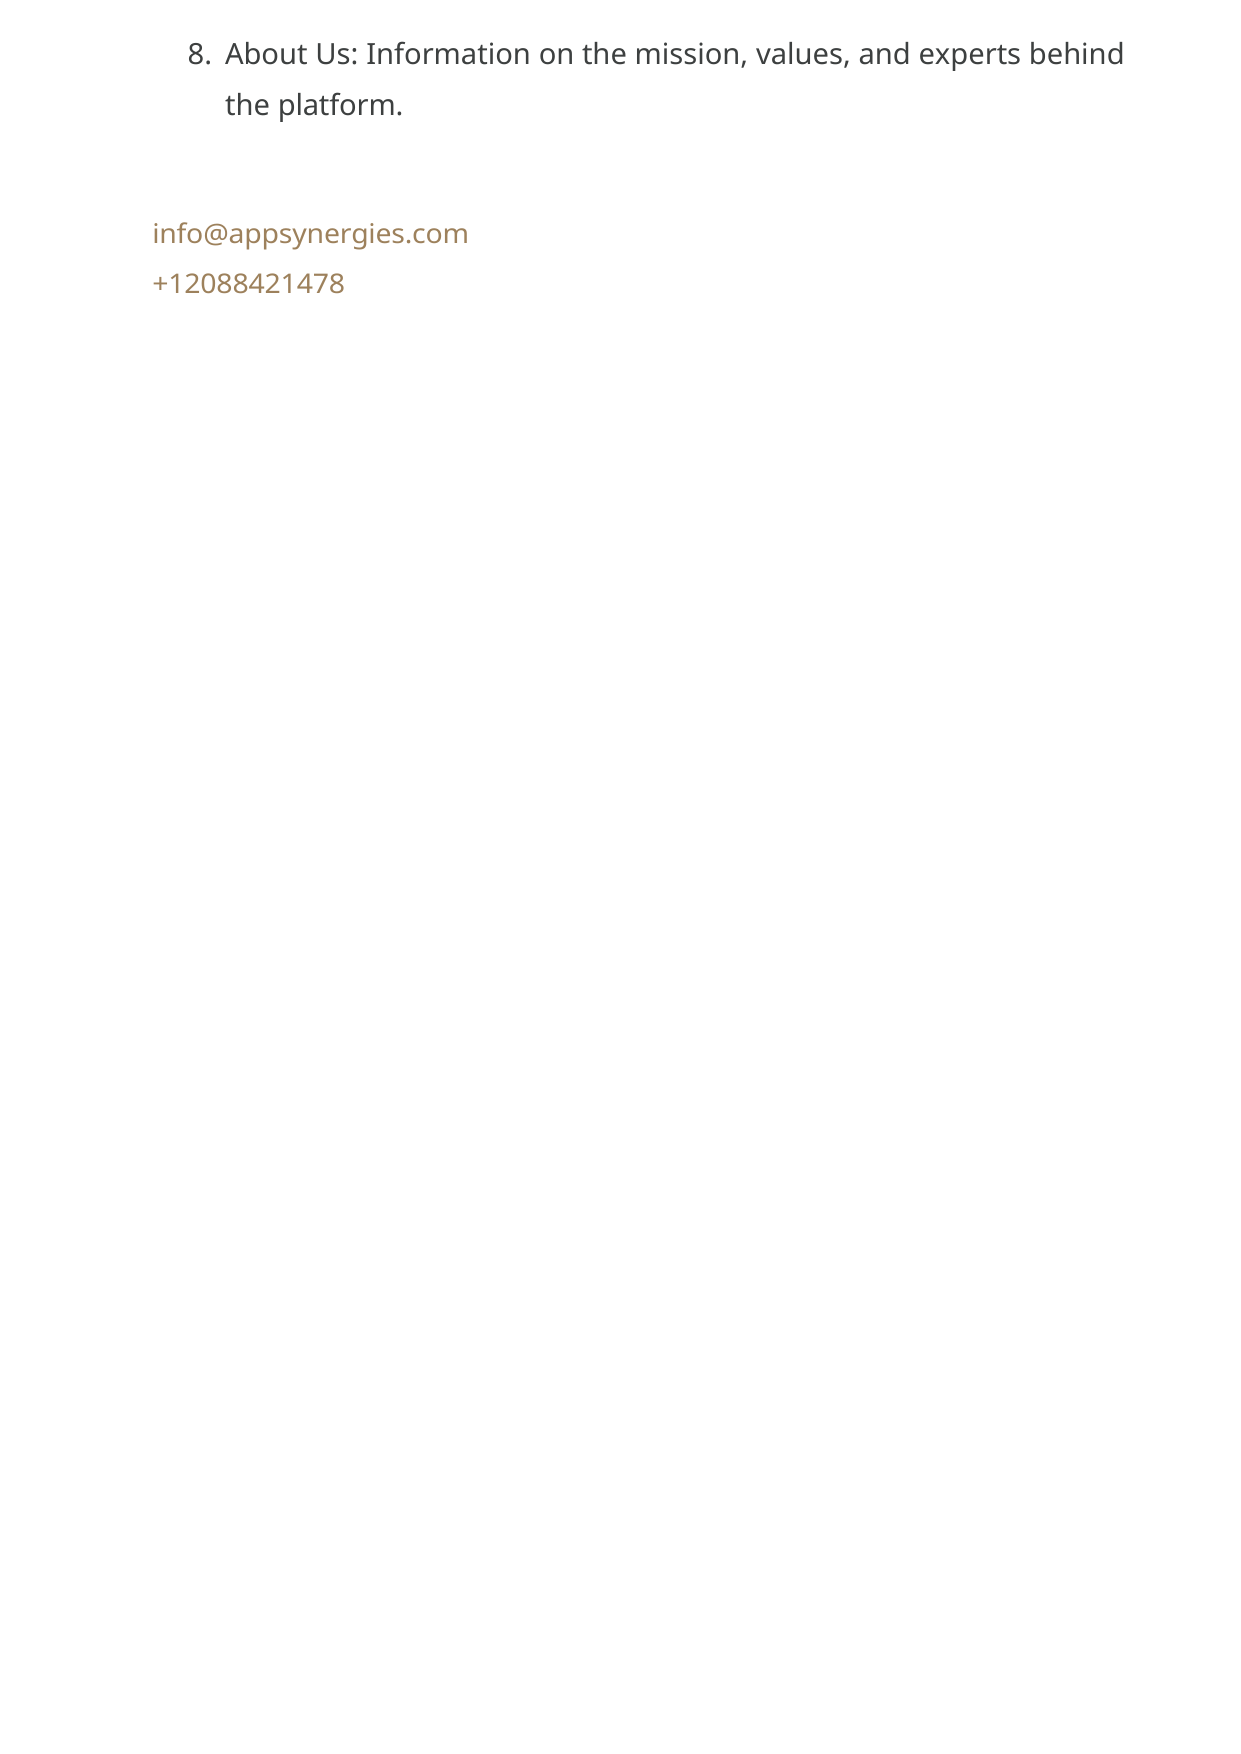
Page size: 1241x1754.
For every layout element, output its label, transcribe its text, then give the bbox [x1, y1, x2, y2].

text info@appsynergies.com [152, 214, 1240, 251]
text +12088421478 [152, 264, 1240, 301]
list About Us: Information on the mission, values, and experts behind the platform. [187, 33, 1135, 124]
